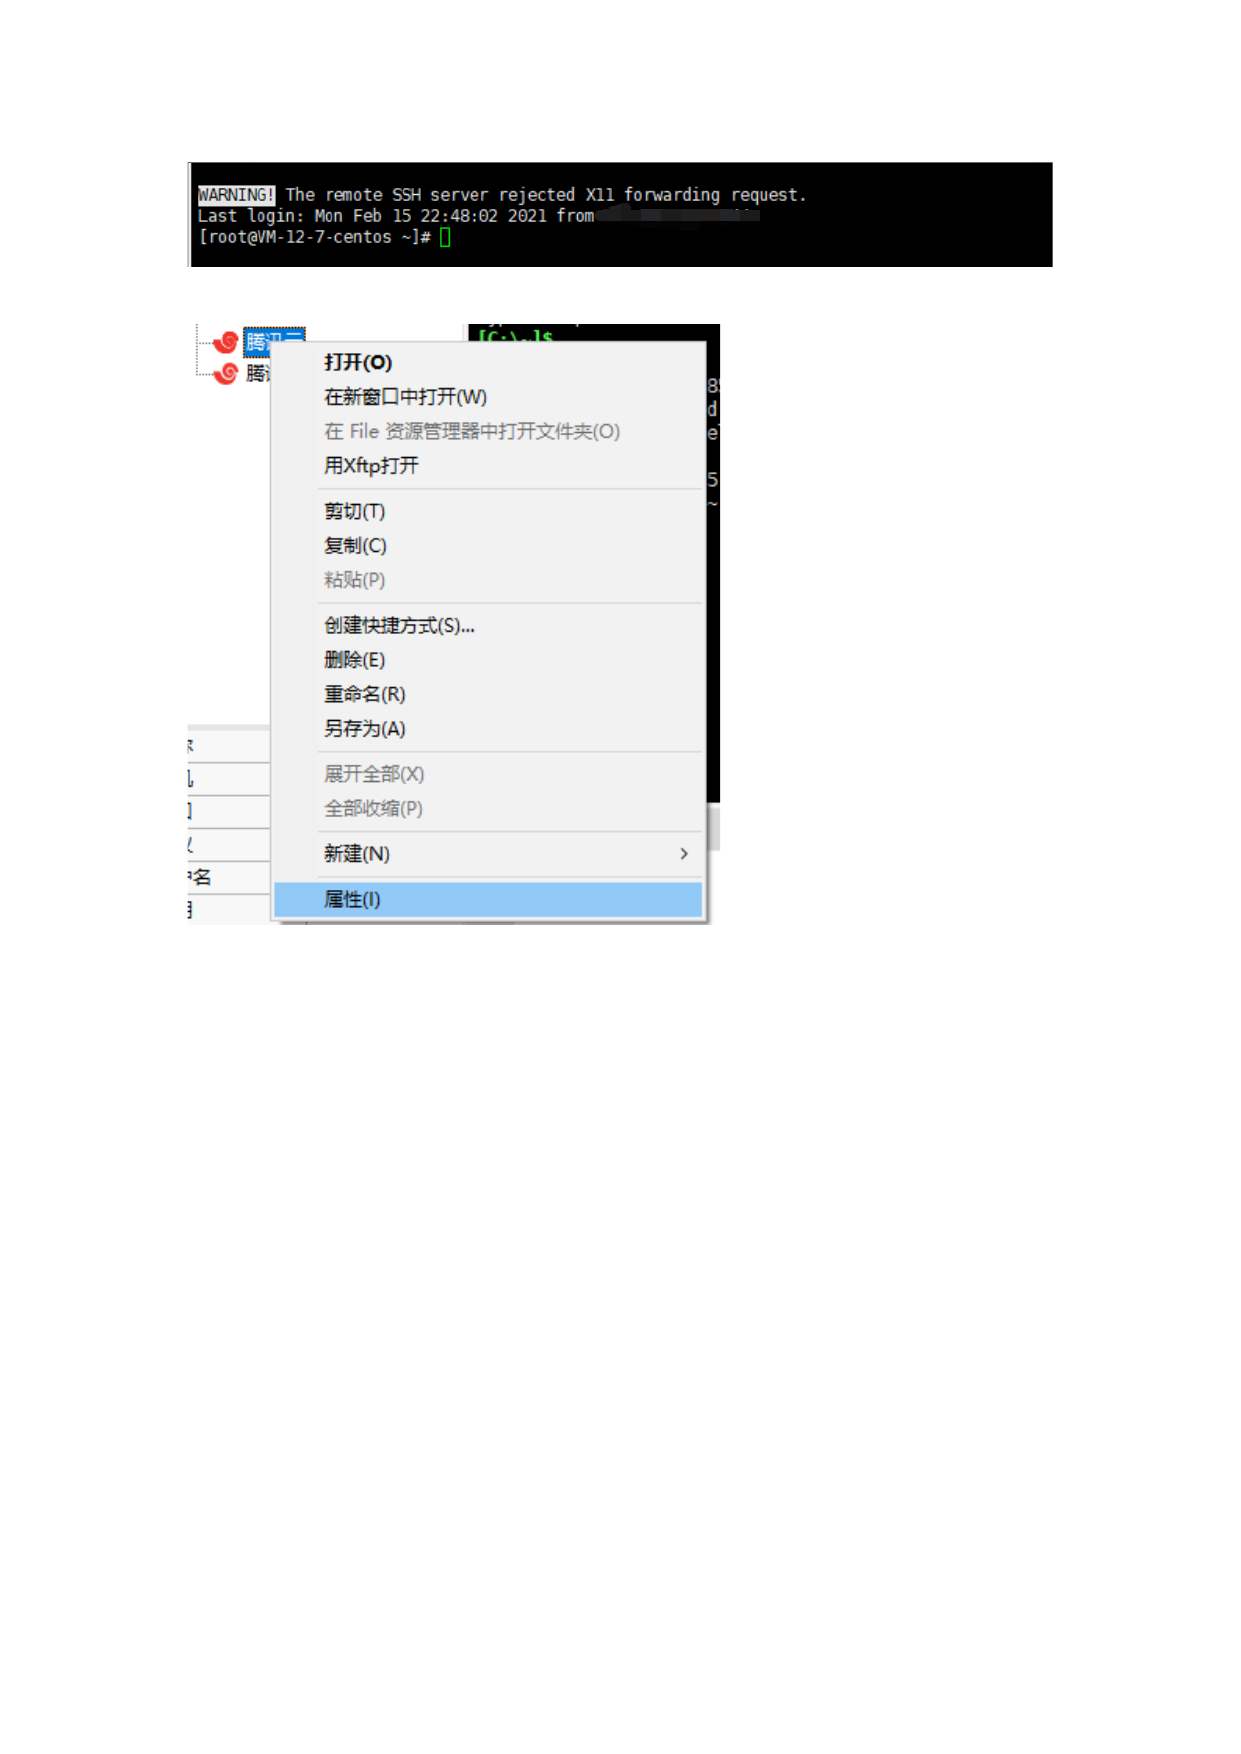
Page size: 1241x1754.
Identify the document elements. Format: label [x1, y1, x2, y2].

picture [187, 324, 721, 925]
picture [187, 162, 1053, 267]
